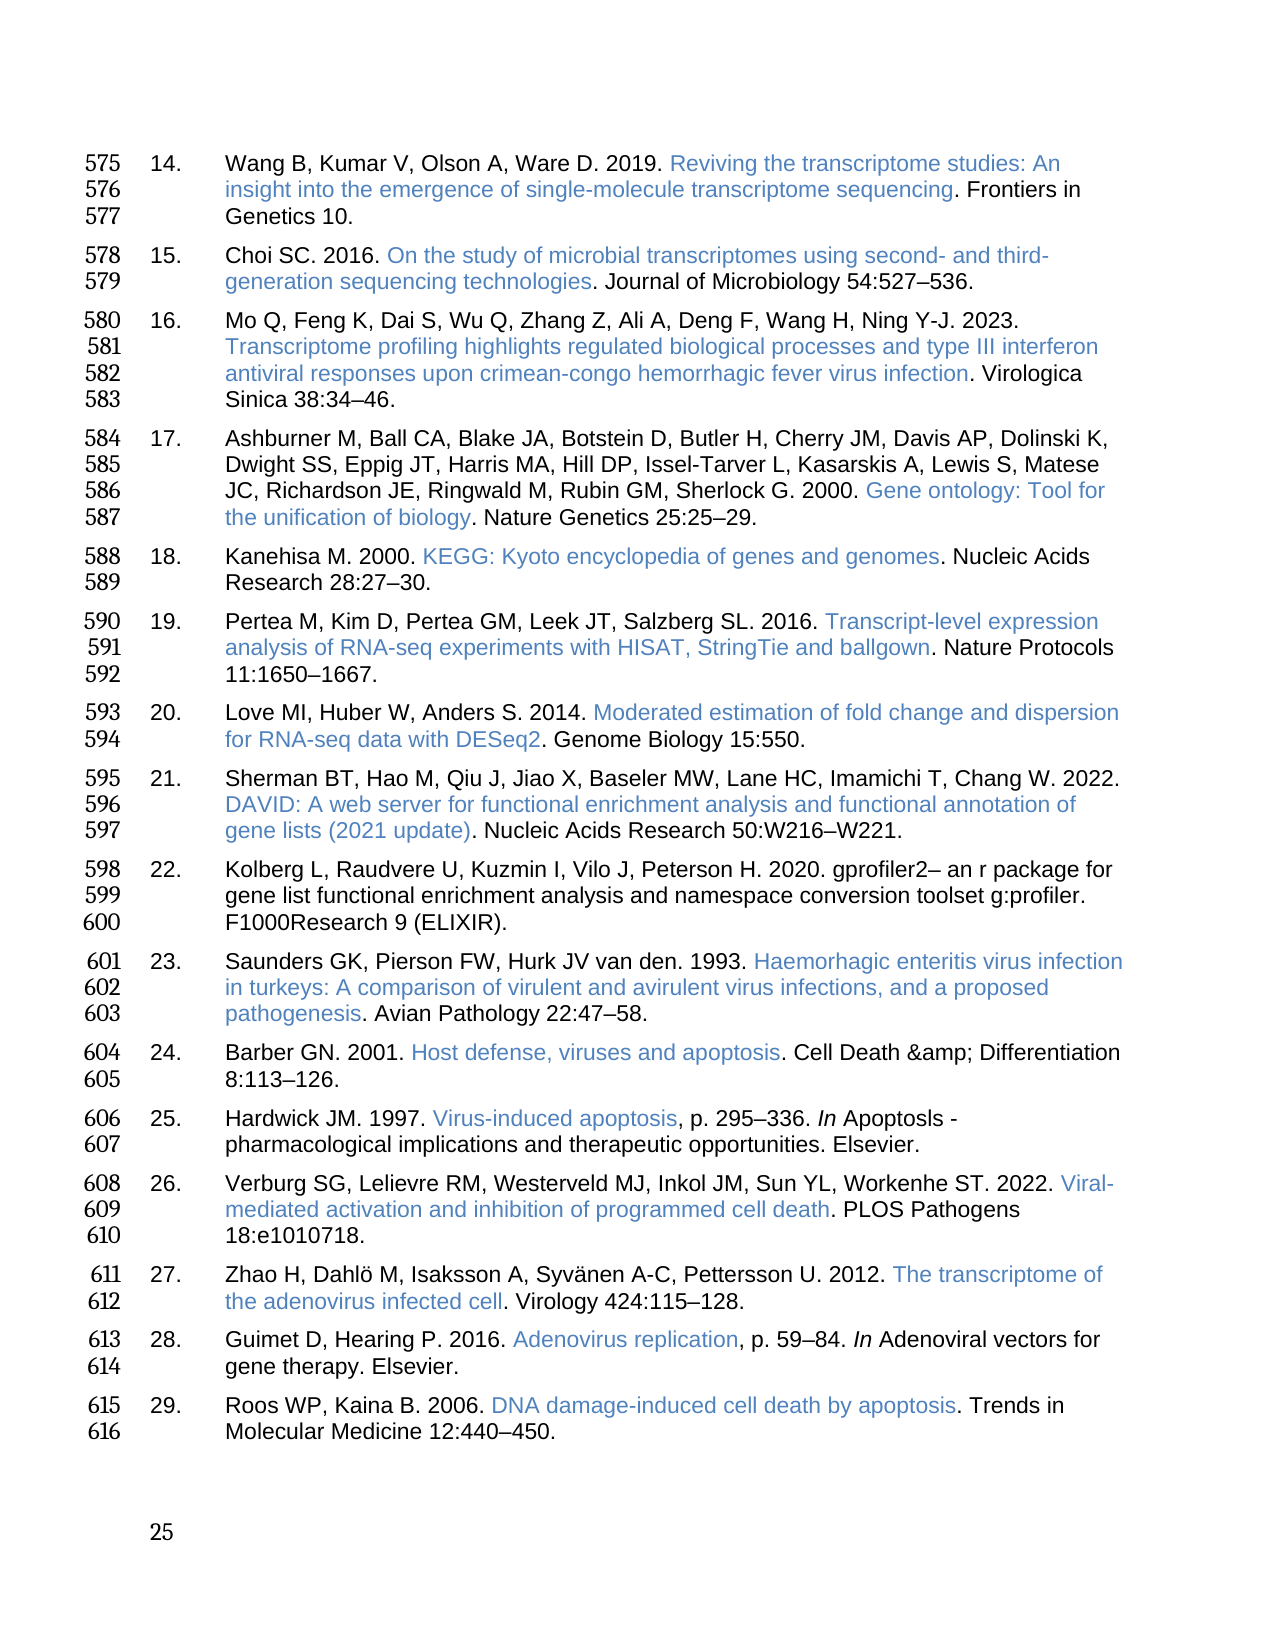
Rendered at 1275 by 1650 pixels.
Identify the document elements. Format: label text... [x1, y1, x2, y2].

text 19. Pertea M, Kim D, Pertea GM, Leek JT, Salzberg SL. 2016. Transcript-level expression analysis of RNA-seq experiments with HISAT, StringTie and ballgown. Nature Protocols 11:1650–1667. [150, 608, 1125, 687]
text 23. Saunders GK, Pierson FW, Hurk JV van den. 1993. Haemorhagic enteritis virus infection in turkeys: A comparison of virulent and avirulent virus infections, and a proposed pathogenesis. Avian Pathology 22:47–58. [150, 948, 1125, 1027]
text 28. Guimet D, Hearing P. 2016. Adenovirus replication, p. 59–84. In Adenoviral vectors for gene therapy. Elsevier. [150, 1326, 1125, 1379]
text 16. Mo Q, Feng K, Dai S, Wu Q, Zhang Z, Ali A, Deng F, Wang H, Ning Y-J. 2023. Transcriptome profiling highlights regulated biological processes and type III interferon antiviral responses upon crimean-congo hemorrhagic fever virus infection. Virologica Sinica 38:34–46. [150, 307, 1125, 412]
text 18. Kanehisa M. 2000. KEGG: Kyoto encyclopedia of genes and genomes. Nucleic Acids Research 28:27–30. [150, 543, 1125, 595]
text 26. Verburg SG, Lelievre RM, Westerveld MJ, Inkol JM, Sun YL, Workenhe ST. 2022. Viral-mediated activation and inhibition of programmed cell death. PLOS Pathogens 18:e1010718. [150, 1170, 1125, 1249]
text 25. Hardwick JM. 1997. Virus-induced apoptosis, p. 295–336. In Apoptosls - pharmacological implications and therapeutic opportunities. Elsevier. [150, 1104, 1125, 1157]
text 21. Sherman BT, Hao M, Qiu J, Jiao X, Baseler MW, Lane HC, Imamichi T, Chang W. 2022. DAVID: A web server for functional enrichment analysis and functional annotation of gene lists (2021 update). Nucleic Acids Research 50:W216–W221. [150, 764, 1125, 844]
text 14. Wang B, Kumar V, Olson A, Ware D. 2019. Reviving the transcriptome studies: An insight into the emergence of single-molecule transcriptome sequencing. Frontiers in Genetics 10. [150, 150, 1125, 229]
text 15. Choi SC. 2016. On the study of microbial transcriptomes using second- and third-generation sequencing technologies. Journal of Microbiology 54:527–536. [150, 242, 1125, 294]
text 27. Zhao H, Dahlö M, Isaksson A, Syvänen A-C, Pettersson U. 2012. The transcriptome of the adenovirus infected cell. Virology 424:115–128. [150, 1261, 1125, 1314]
text 29. Roos WP, Kaina B. 2006. DNA damage-induced cell death by apoptosis. Trends in Molecular Medicine 12:440–450. [150, 1392, 1125, 1444]
text 24. Barber GN. 2001. Host defense, viruses and apoptosis. Cell Death &amp; Differentiation 8:113–126. [150, 1039, 1125, 1092]
text 22. Kolberg L, Raudvere U, Kuzmin I, Vilo J, Peterson H. 2020. gprofiler2– an r package for gene list functional enrichment analysis and namespace conversion toolset g:profiler. F1000Research 9 (ELIXIR). [150, 856, 1125, 935]
text 17. Ashburner M, Ball CA, Blake JA, Botstein D, Butler H, Cherry JM, Davis AP, Dolinski K, Dwight SS, Eppig JT, Harris MA, Hill DP, Issel-Tarver L, Kasarskis A, Lewis S, Matese JC, Richardson JE, Ringwald M, Rubin GM, Sherlock G. 2000. Gene ontology: Tool for the unification of biology. Nature Genetics 25:25–29. [150, 425, 1125, 530]
text 20. Love MI, Huber W, Anders S. 2014. Moderated estimation of fold change and dispersion for RNA-seq data with DESeq2. Genome Biology 15:550. [150, 699, 1125, 752]
